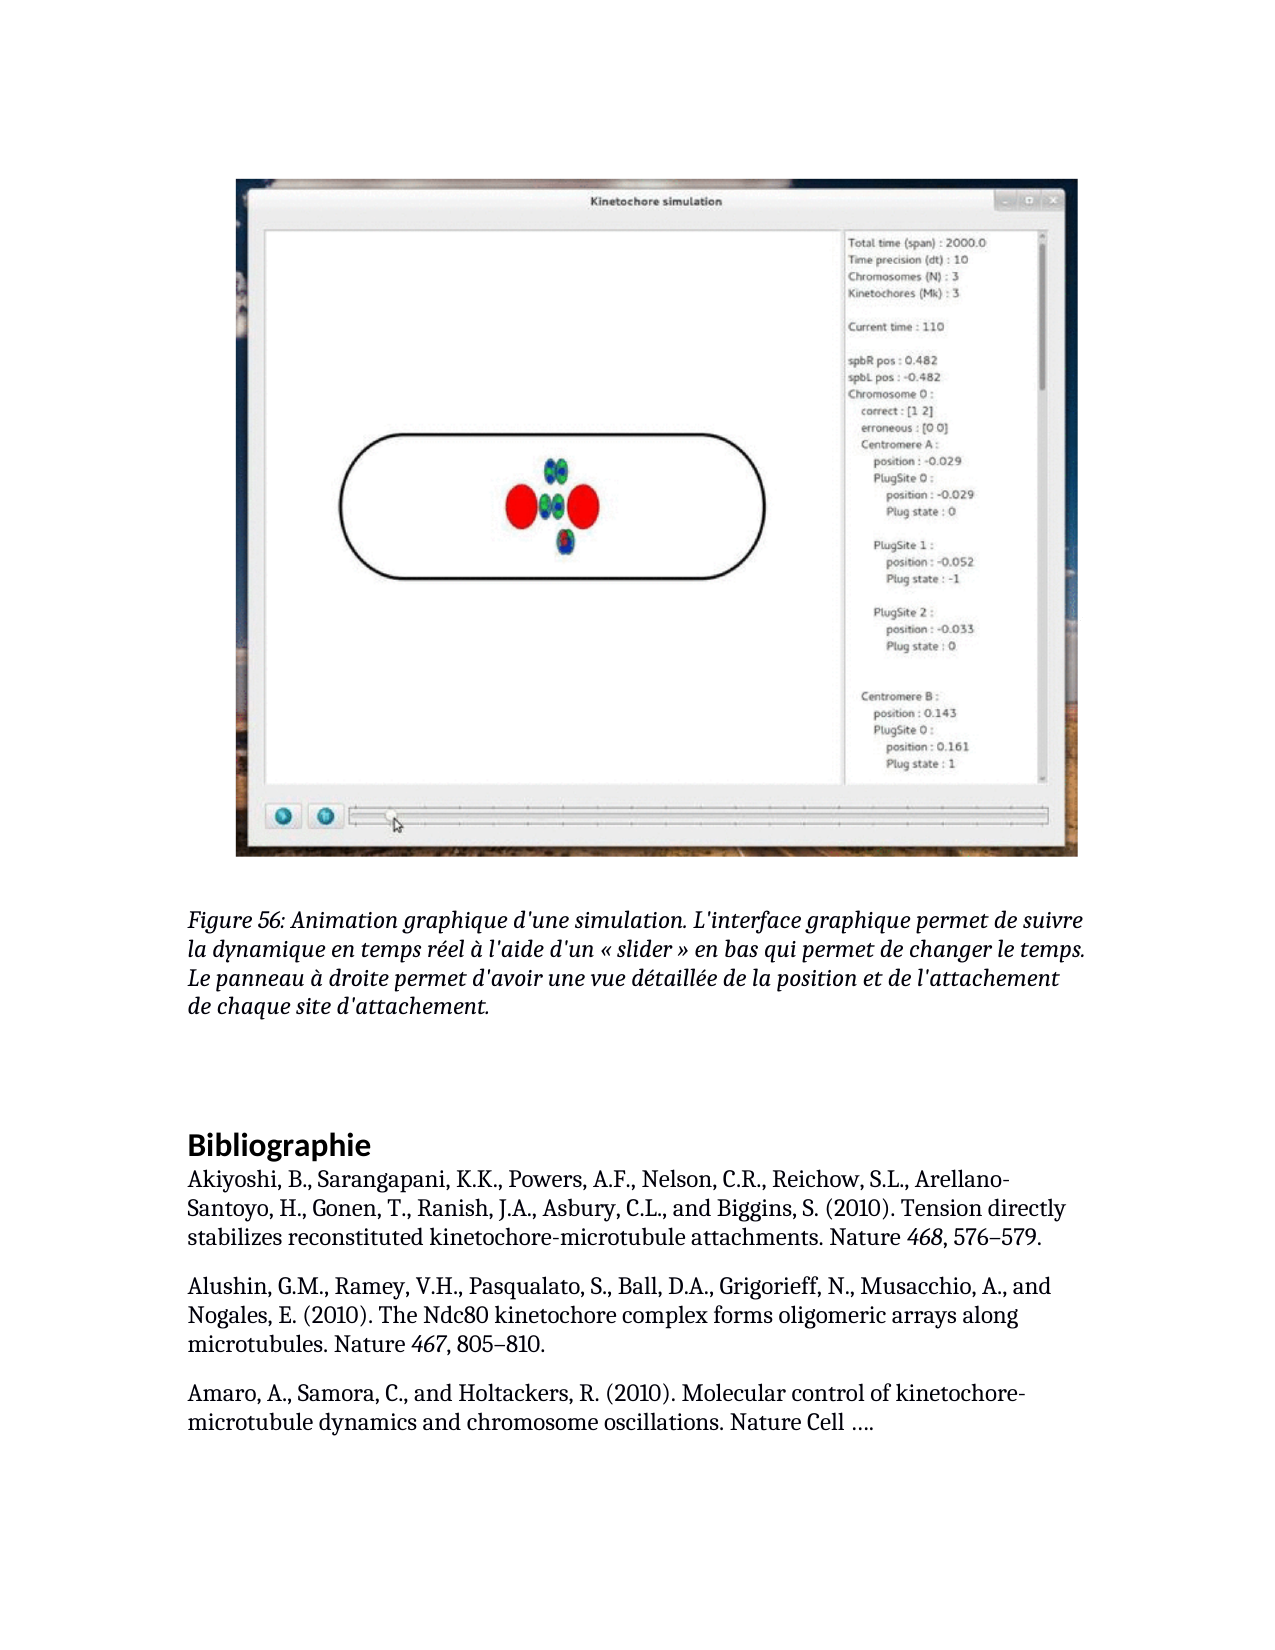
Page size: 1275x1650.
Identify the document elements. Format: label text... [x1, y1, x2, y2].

text Figure 56: Animation graphique d'une simulation. L'interface graphique permet de suivre la dynamique en temps réel à l'aide d'un « slider » en bas qui permet de changer le temps. Le panneau à droite permet d'avoir une vue détaillée de la position et de l'attachement de chaque site d'attachement. [187, 906, 1087, 1021]
text Alushin, G.M., Ramey, V.H., Pasqualato, S., Ball, D.A., Grigorieff, N., Musacchio, A., and Nogales, E. (2010). The Ndc80 kinetochore complex forms oligomeric arrays along microtubules. Nature 467, 805–810. [187, 1272, 1087, 1358]
text Akiyoshi, B., Sarangapani, K.K., Powers, A.F., Nelson, C.R., Reichow, S.L., Arellano-Santoyo, H., Gonen, T., Ranish, J.A., Asbury, C.L., and Biggins, S. (2010). Tension directly stabilizes reconstituted kinetochore-microtubule attachments. Nature 468, 576–579. [187, 1165, 1087, 1251]
picture [206, 150, 1107, 886]
subtitle Bibliographie [187, 1124, 1087, 1165]
text Amaro, A., Samora, C., and Holtackers, R. (2010). Molecular control of kinetochore-microtubule dynamics and chromosome oscillations. Nature Cell …. [187, 1379, 1087, 1437]
